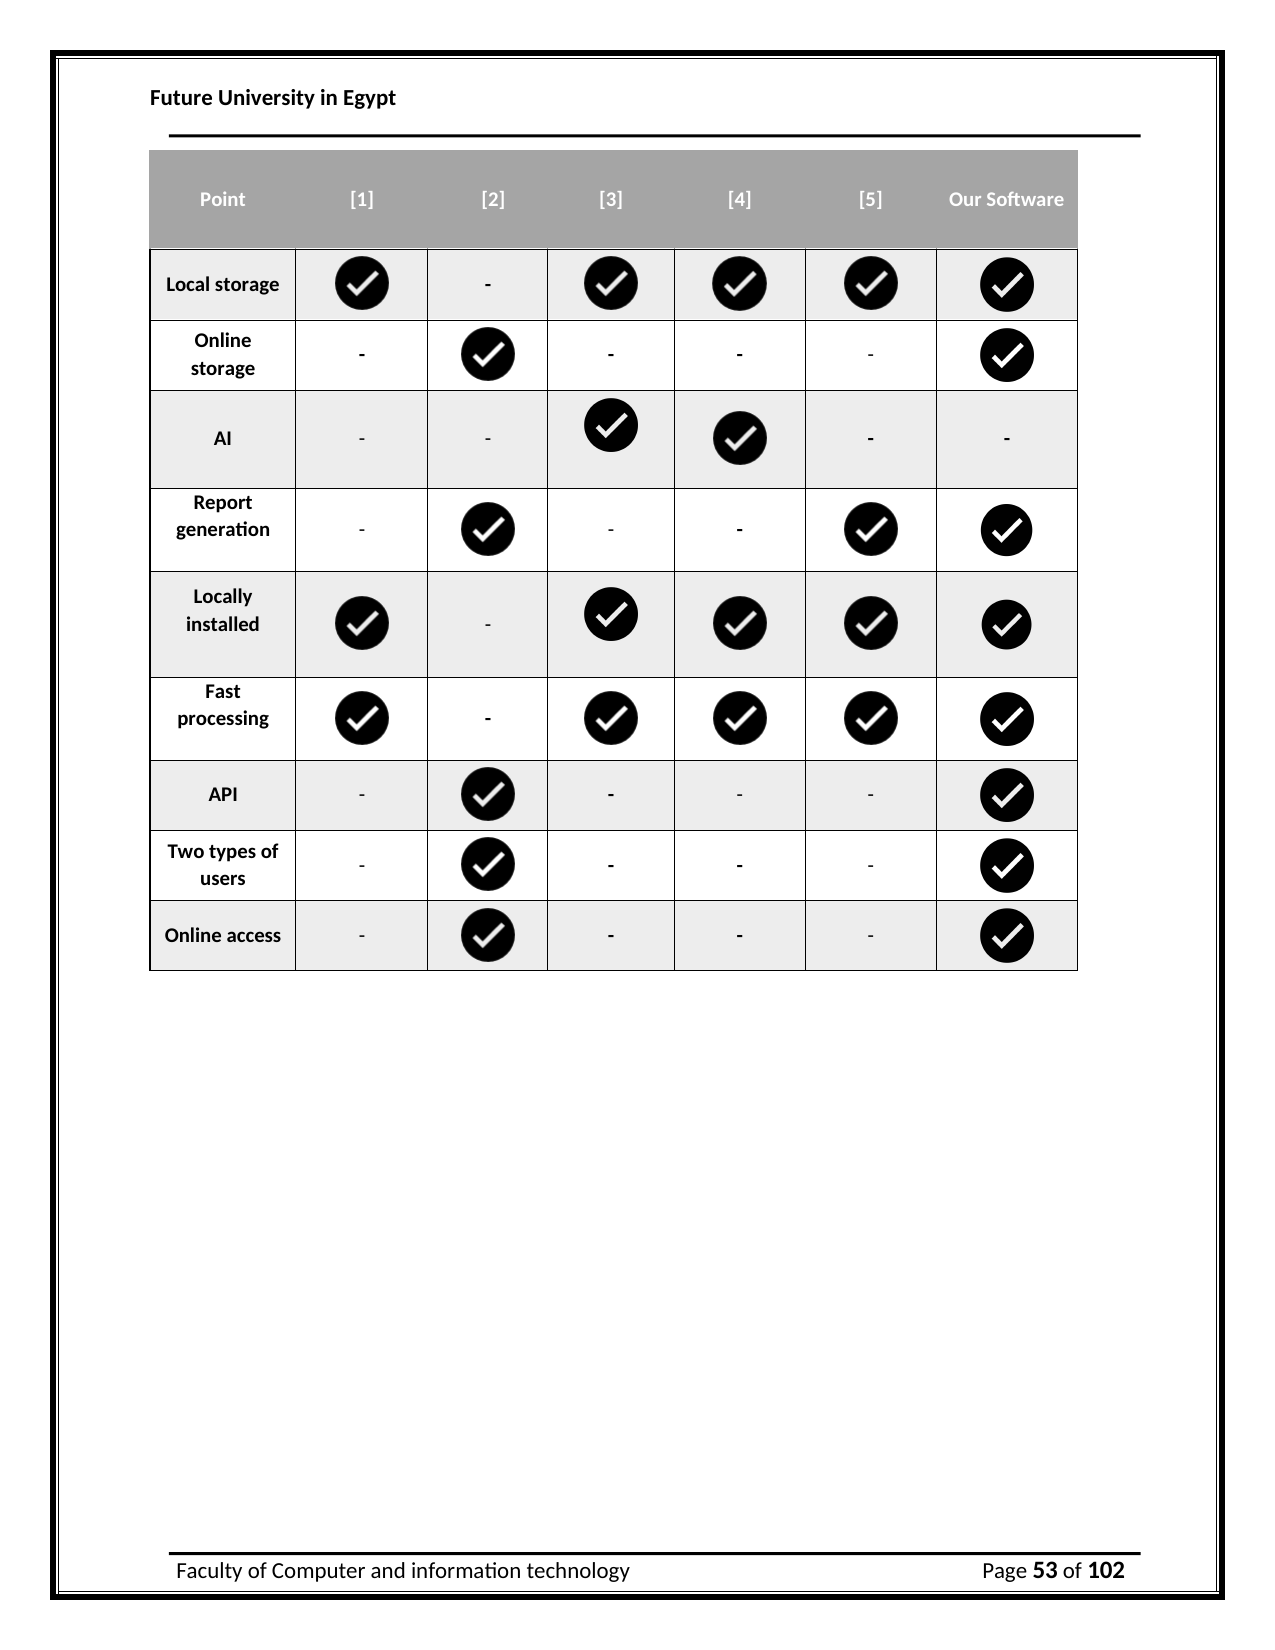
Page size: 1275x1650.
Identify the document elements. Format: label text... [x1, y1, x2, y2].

table_cell - [428, 572, 547, 677]
table_cell Two types of users [151, 831, 295, 900]
table_cell [937, 761, 1077, 830]
table_cell [937, 678, 1077, 760]
picture [454, 320, 522, 388]
picture [837, 250, 904, 317]
picture [577, 684, 645, 752]
table_cell - [937, 391, 1077, 488]
table_cell [548, 250, 674, 319]
table_cell - [806, 831, 936, 900]
table_cell [937, 831, 1077, 900]
table_header [5] [806, 151, 936, 248]
picture [837, 590, 904, 657]
picture [328, 590, 396, 657]
table_cell Local storage [151, 250, 295, 319]
picture [973, 321, 1041, 389]
table_cell - [675, 761, 805, 830]
picture [973, 761, 1041, 829]
table_cell [937, 250, 1077, 319]
table_cell [937, 321, 1077, 390]
picture [973, 685, 1041, 753]
table_cell - [296, 321, 427, 390]
picture [328, 250, 396, 317]
picture [454, 831, 522, 898]
table_cell [296, 678, 427, 760]
picture [454, 901, 522, 969]
picture [973, 251, 1041, 319]
picture [577, 391, 645, 459]
table_cell - [296, 489, 427, 571]
table_cell Locally installed [151, 572, 295, 677]
table_cell - [548, 761, 674, 830]
table_cell [937, 489, 1077, 571]
table_cell - [675, 489, 805, 571]
table_cell AI [151, 391, 295, 488]
table_cell [548, 391, 674, 488]
table_cell [548, 572, 674, 677]
table_cell - [675, 901, 805, 970]
table_cell [675, 250, 805, 319]
table_cell Fast processing [151, 678, 295, 760]
table_cell [806, 678, 936, 760]
table_cell [806, 250, 936, 319]
table_cell Online storage [151, 321, 295, 390]
table_cell [675, 391, 805, 488]
table_cell - [806, 901, 936, 970]
table_cell - [806, 761, 936, 830]
table_cell - [296, 391, 427, 488]
table_cell [937, 901, 1077, 970]
table_cell [675, 678, 805, 760]
table_cell - [548, 831, 674, 900]
table_cell - [675, 321, 805, 390]
table_cell - [296, 831, 427, 900]
table_cell [428, 489, 547, 571]
table_cell [937, 572, 1077, 677]
table_cell - [428, 391, 547, 488]
table_cell [428, 831, 547, 900]
table_cell - [806, 321, 936, 390]
table_cell - [296, 761, 427, 830]
picture [454, 761, 522, 828]
table_cell [548, 678, 674, 760]
picture [454, 495, 522, 563]
table_cell - [296, 901, 427, 970]
table_cell - [548, 321, 674, 390]
table_cell [296, 572, 427, 677]
picture [837, 684, 904, 752]
table_cell [428, 321, 547, 390]
picture [837, 495, 904, 563]
table_cell Online access [151, 901, 295, 970]
picture [577, 580, 645, 648]
table_cell [428, 761, 547, 830]
picture [973, 902, 1041, 970]
picture [706, 405, 774, 472]
table_cell Report generation [151, 489, 295, 571]
table_cell - [428, 678, 547, 760]
table_cell [806, 572, 936, 677]
table_cell - [428, 250, 547, 319]
table_cell API [151, 761, 295, 830]
picture [973, 832, 1041, 900]
table_cell - [675, 831, 805, 900]
table_cell - [548, 901, 674, 970]
picture [706, 590, 774, 657]
table_cell [428, 901, 547, 970]
table_header [1] [296, 151, 427, 248]
picture [706, 684, 774, 752]
picture [705, 249, 774, 318]
table_header [2] [428, 151, 547, 248]
table_cell [675, 572, 805, 677]
picture [577, 250, 645, 317]
picture [974, 497, 1039, 563]
table_header Point [151, 151, 295, 248]
table_header [4] [675, 151, 805, 248]
table_cell - [548, 489, 674, 571]
picture [975, 593, 1038, 656]
table_header Our Software [937, 151, 1077, 248]
table_cell [296, 250, 427, 319]
picture [328, 684, 396, 752]
table_header [3] [548, 151, 674, 248]
table_cell [806, 489, 936, 571]
table_cell - [806, 391, 936, 488]
